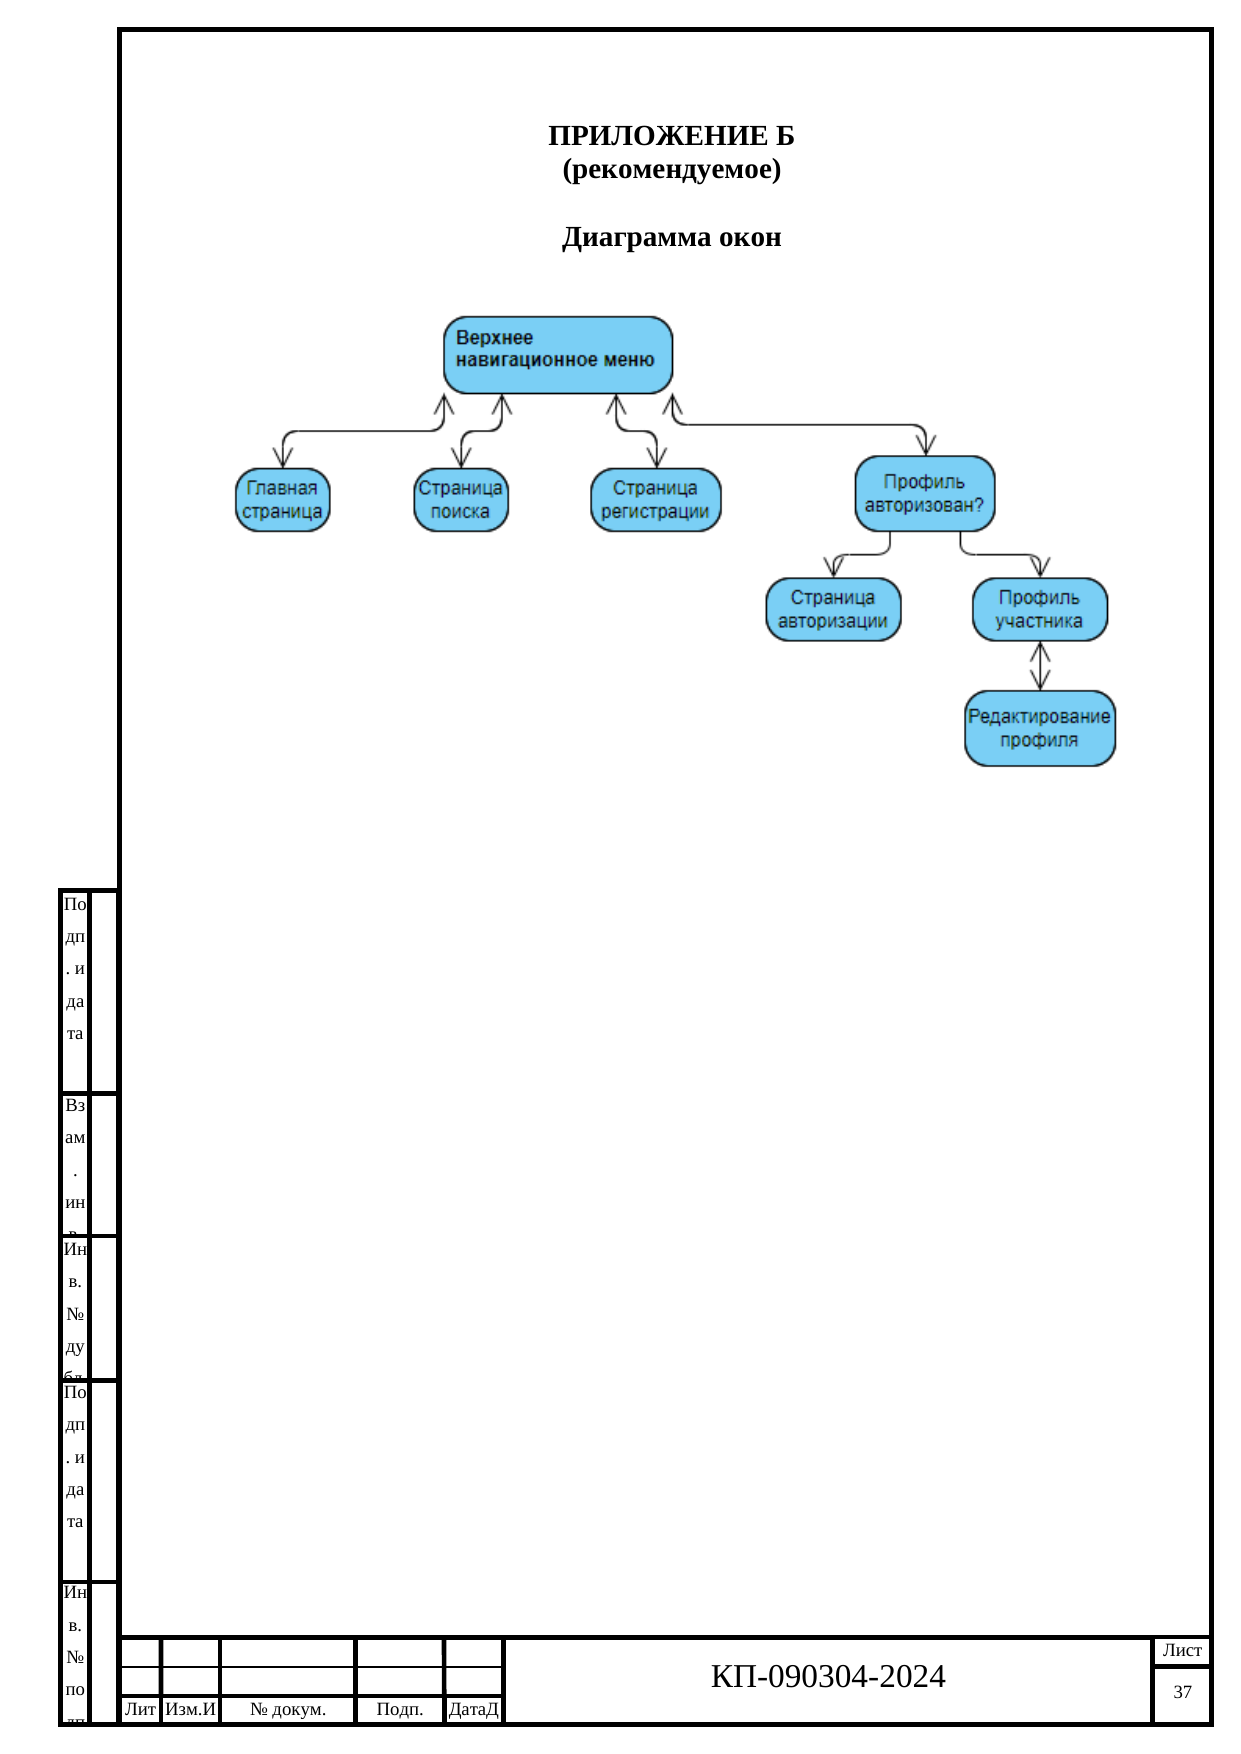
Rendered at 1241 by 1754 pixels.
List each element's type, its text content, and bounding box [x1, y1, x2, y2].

text (рекомендуемое) [162, 152, 1181, 185]
picture [201, 285, 1143, 789]
text Диаграмма окон [162, 219, 1181, 252]
subtitle ПРИЛОЖЕНИЕ Б [162, 118, 1181, 152]
